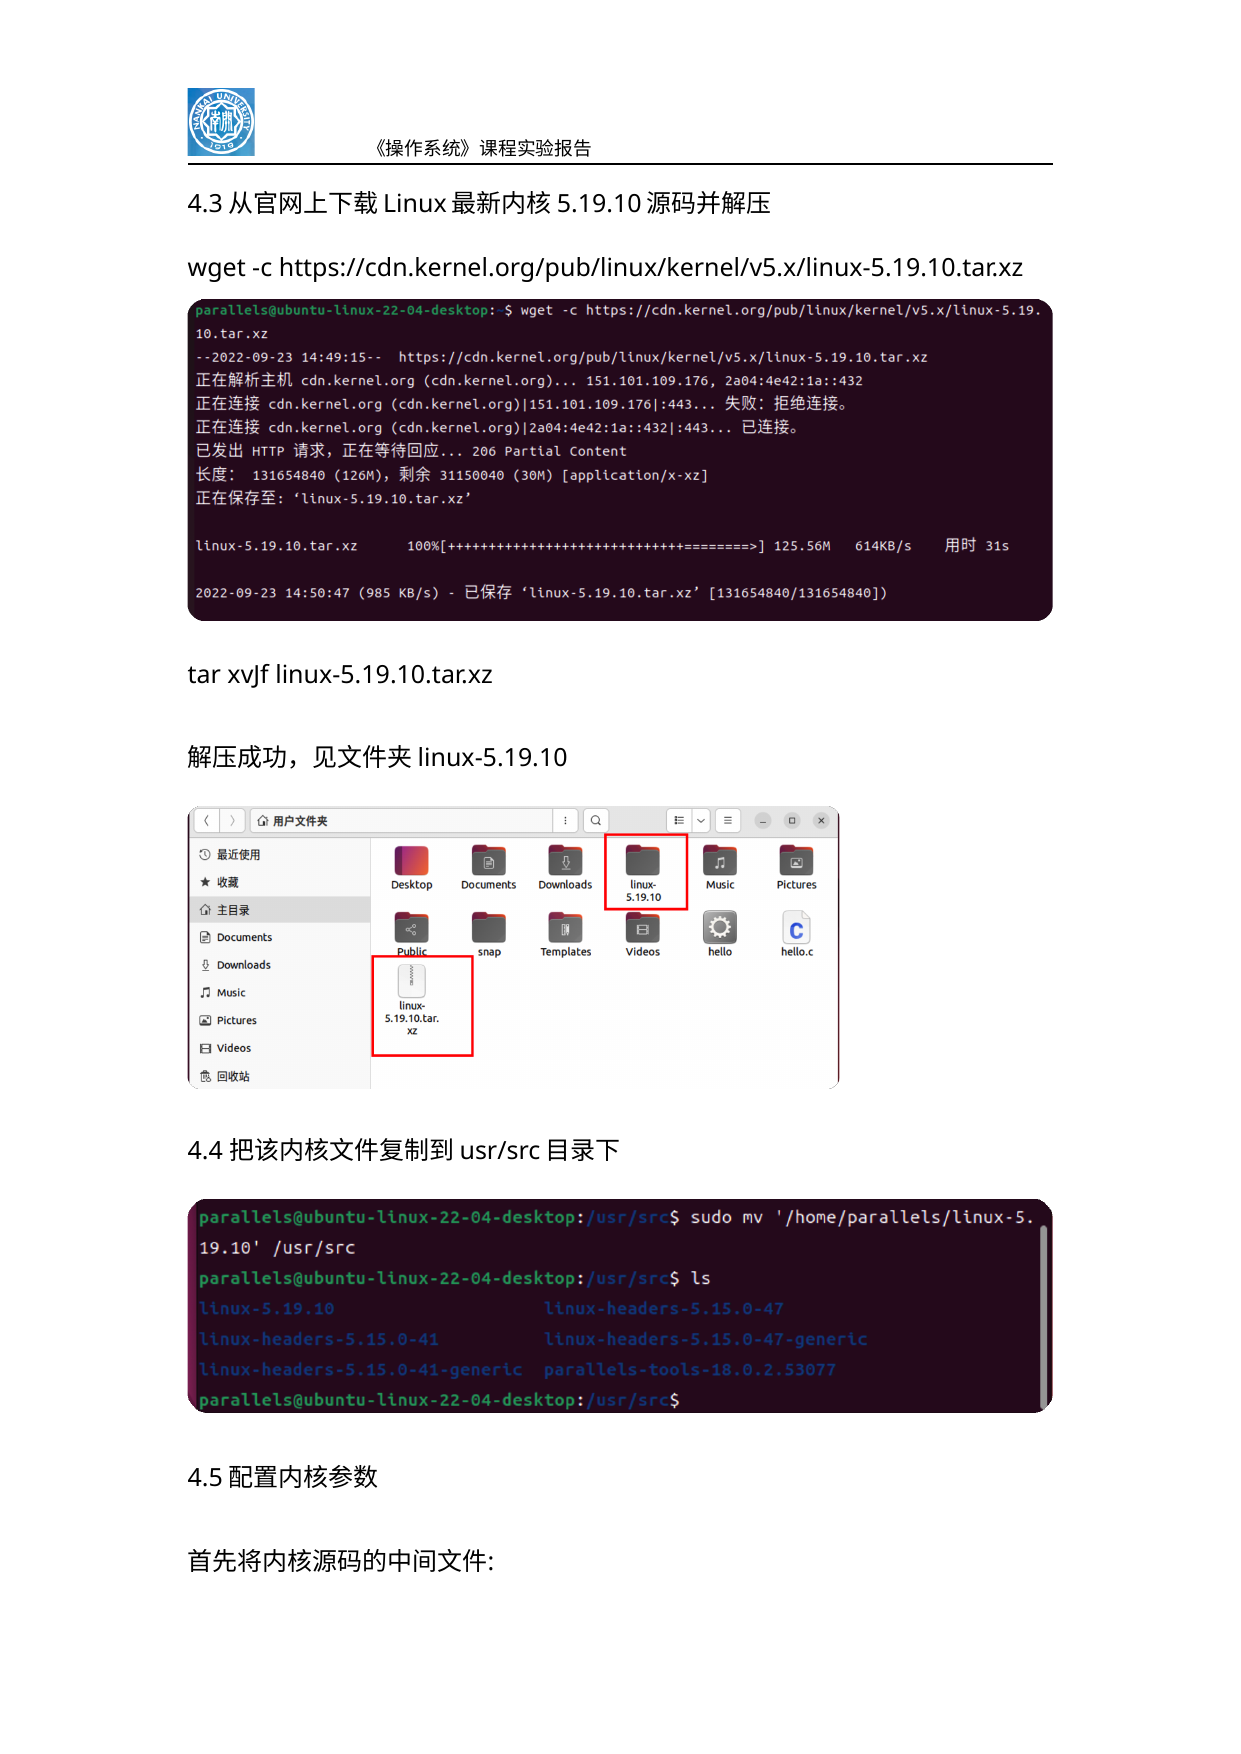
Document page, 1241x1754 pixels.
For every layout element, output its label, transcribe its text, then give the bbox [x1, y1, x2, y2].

text 首先将内核源码的中间文件: [187, 1527, 1053, 1592]
text 4.4 把该内核文件复制到usr/src目录下 [187, 1116, 1053, 1181]
picture [187, 1199, 1053, 1413]
picture [187, 806, 840, 1089]
text wget -c https://cdn.kernel.org/pub/linux/kernel/v5.x/linux-5.19.10.tar.xz [187, 234, 1053, 299]
text 4.3从官网上下载Linux最新内核5.19.10源码并解压 [187, 169, 1053, 234]
text 解压成功，见文件夹linux-5.19.10 [187, 723, 1053, 788]
text tar xvJf linux-5.19.10.tar.xz [187, 641, 1053, 706]
picture [187, 299, 1053, 621]
picture [187, 88, 255, 156]
text 4.5配置内核参数 [187, 1443, 1053, 1508]
